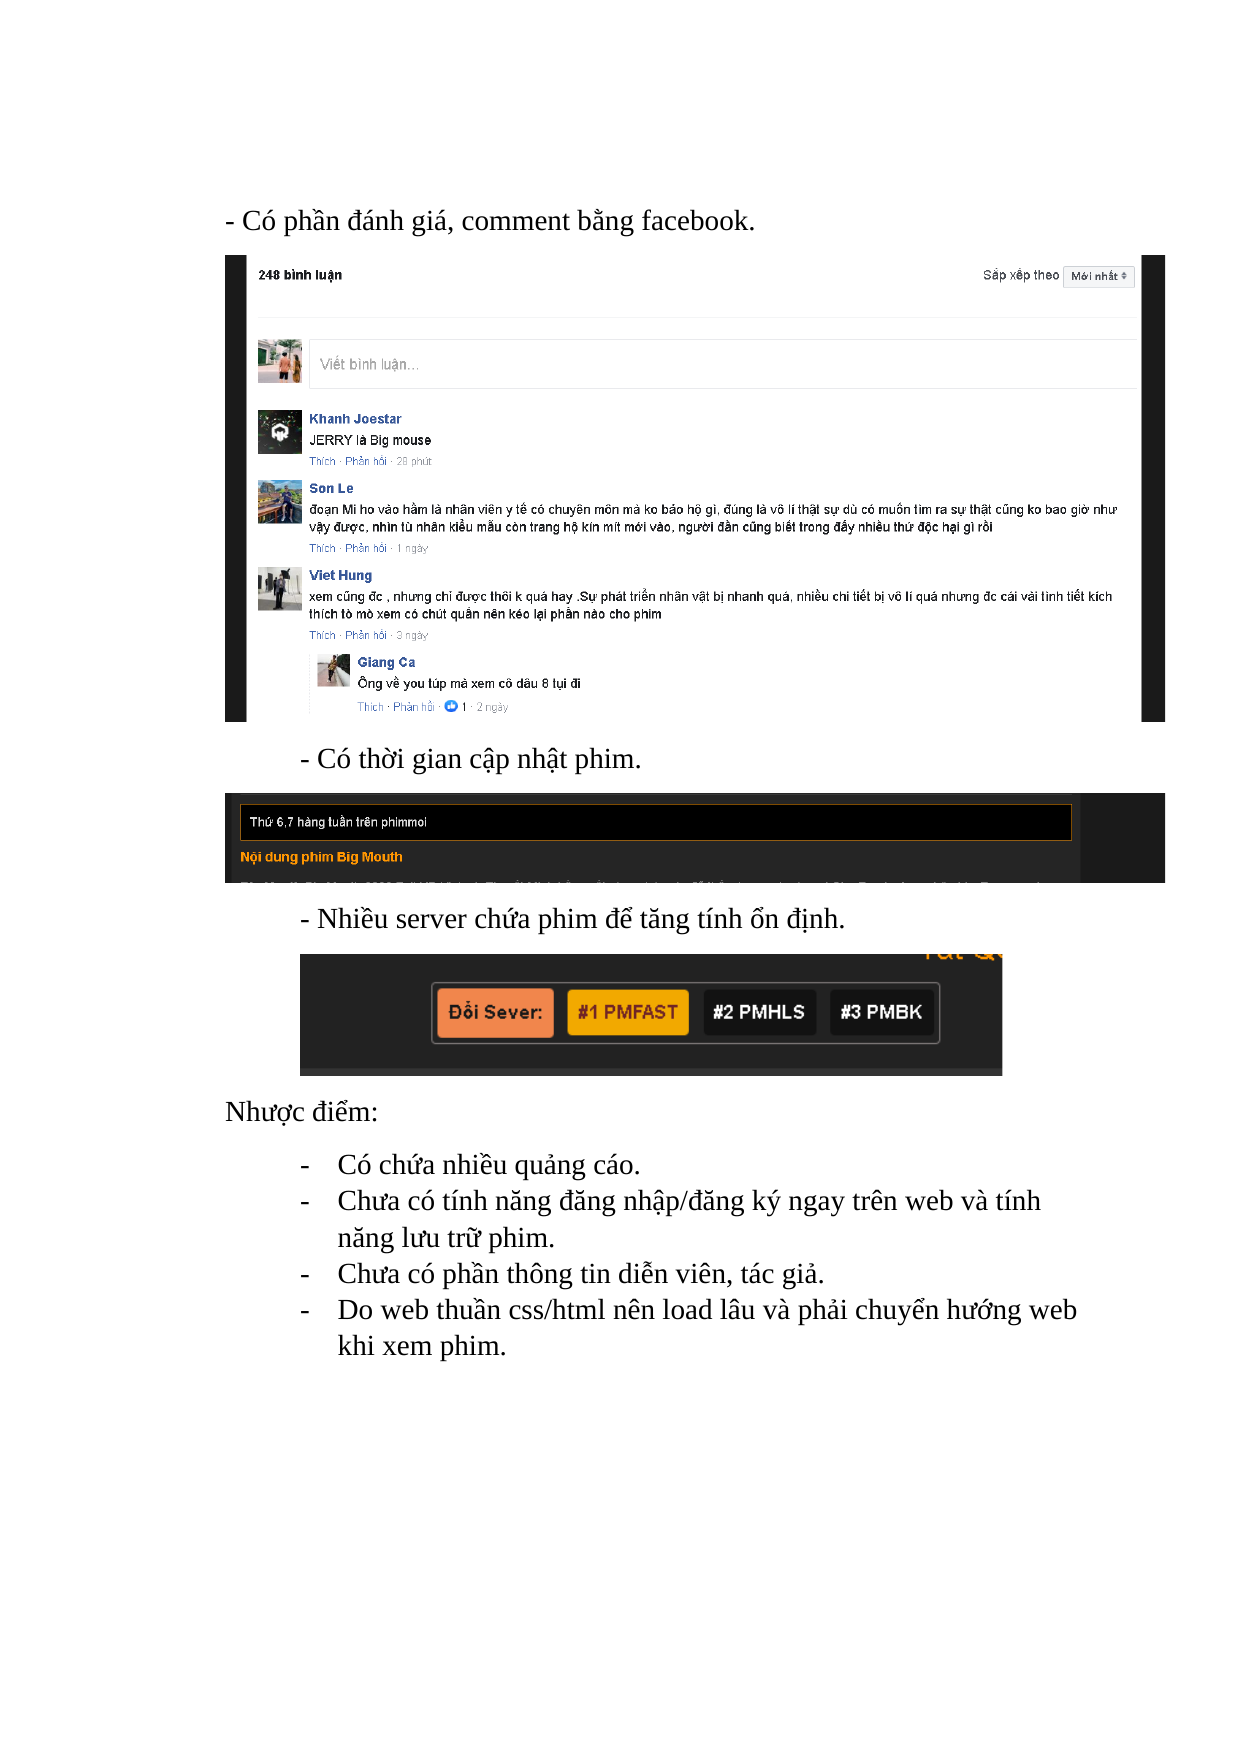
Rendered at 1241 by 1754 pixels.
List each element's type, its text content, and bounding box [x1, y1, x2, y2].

list Chưa có phần thông tin diễn viên, tác giả. [300, 1256, 1090, 1289]
list Có chứa nhiều quảng cáo. [300, 1147, 1090, 1181]
text - Nhiều server chứa phim để tăng tính ổn định. [225, 901, 1090, 935]
picture [225, 793, 1166, 883]
picture [225, 255, 1166, 722]
list Do web thuần css/html nên load lâu và phải chuyển hướng web khi xem phim. [300, 1292, 1090, 1362]
list Chưa có tính năng đăng nhập/đăng ký ngay trên web và tính năng lưu trữ phim. [300, 1183, 1090, 1253]
text - Có phần đánh giá, comment bằng facebook. [225, 203, 1090, 236]
text - Có thời gian cập nhật phim. [225, 741, 1090, 774]
picture [300, 954, 1003, 1076]
text Nhược điểm: [225, 1094, 1090, 1128]
